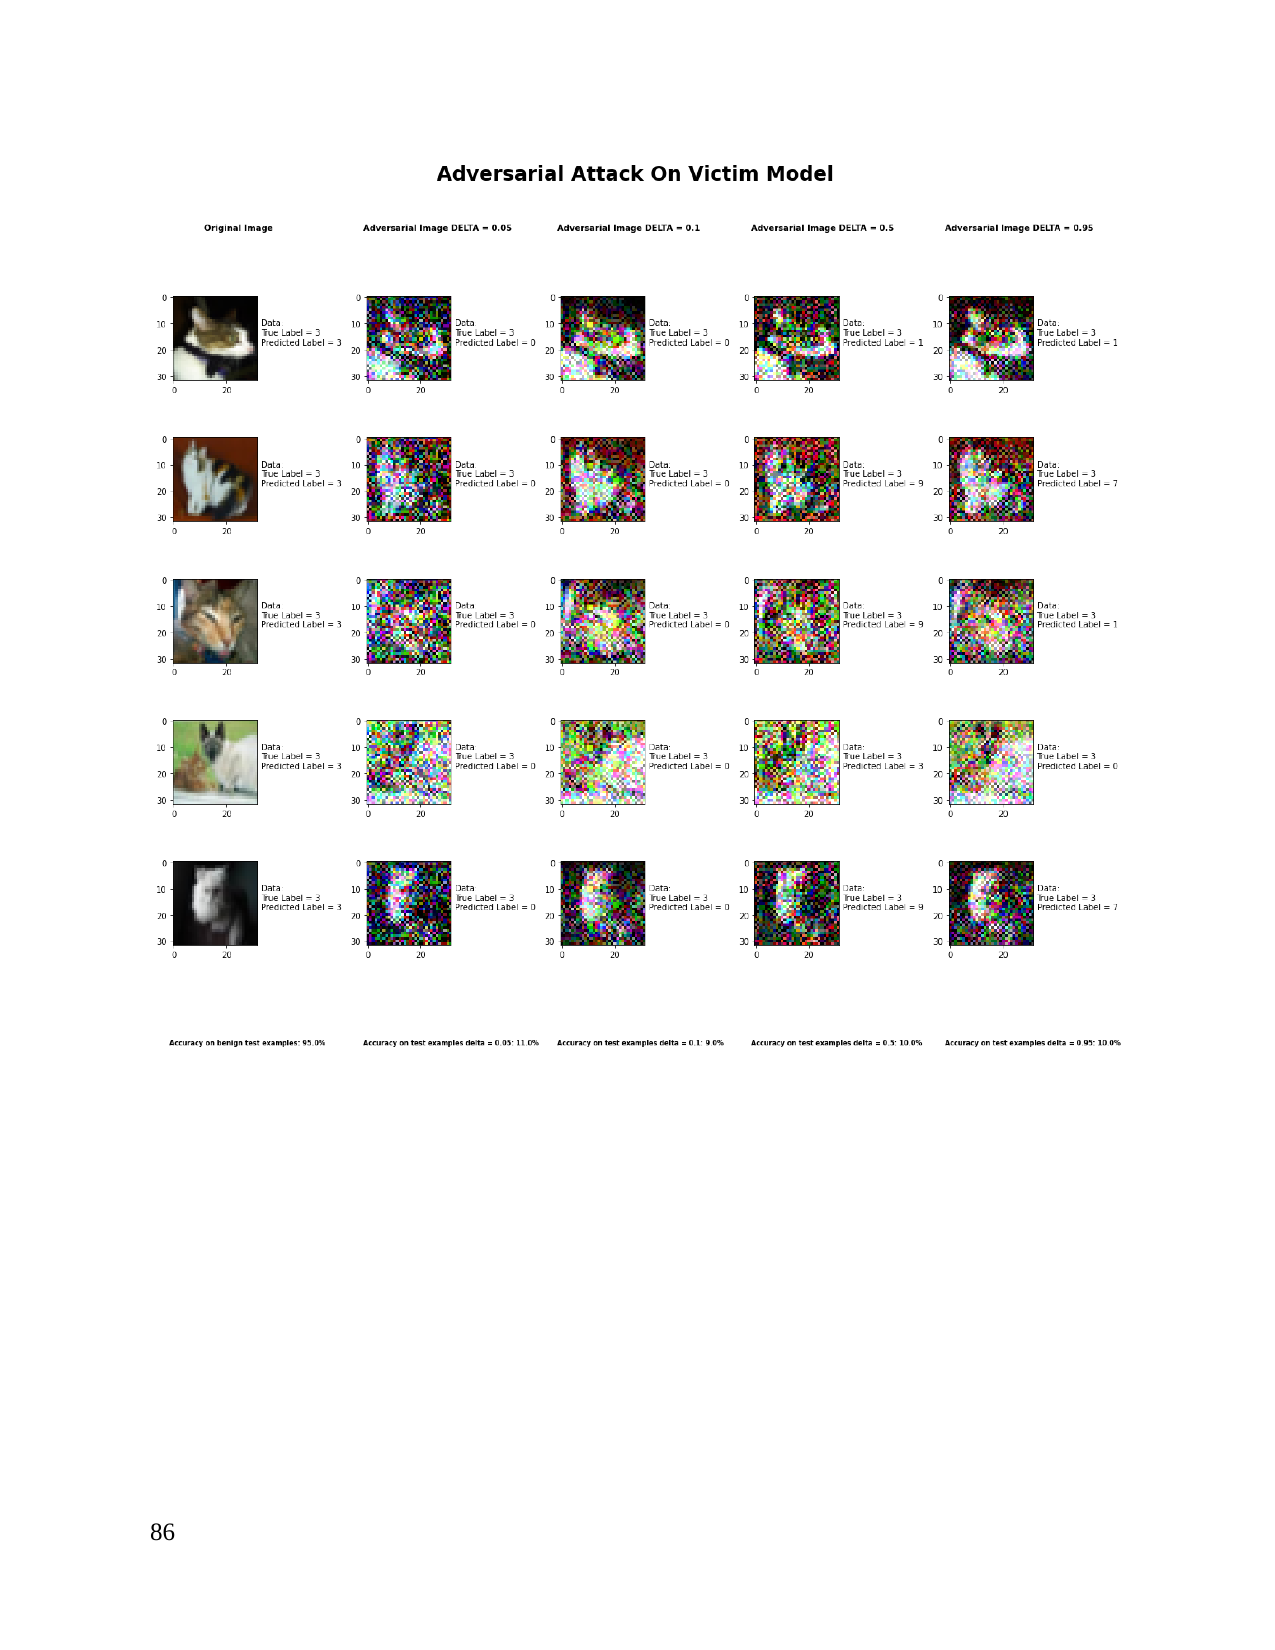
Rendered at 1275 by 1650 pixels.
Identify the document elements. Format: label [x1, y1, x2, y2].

picture [150, 150, 1125, 1092]
